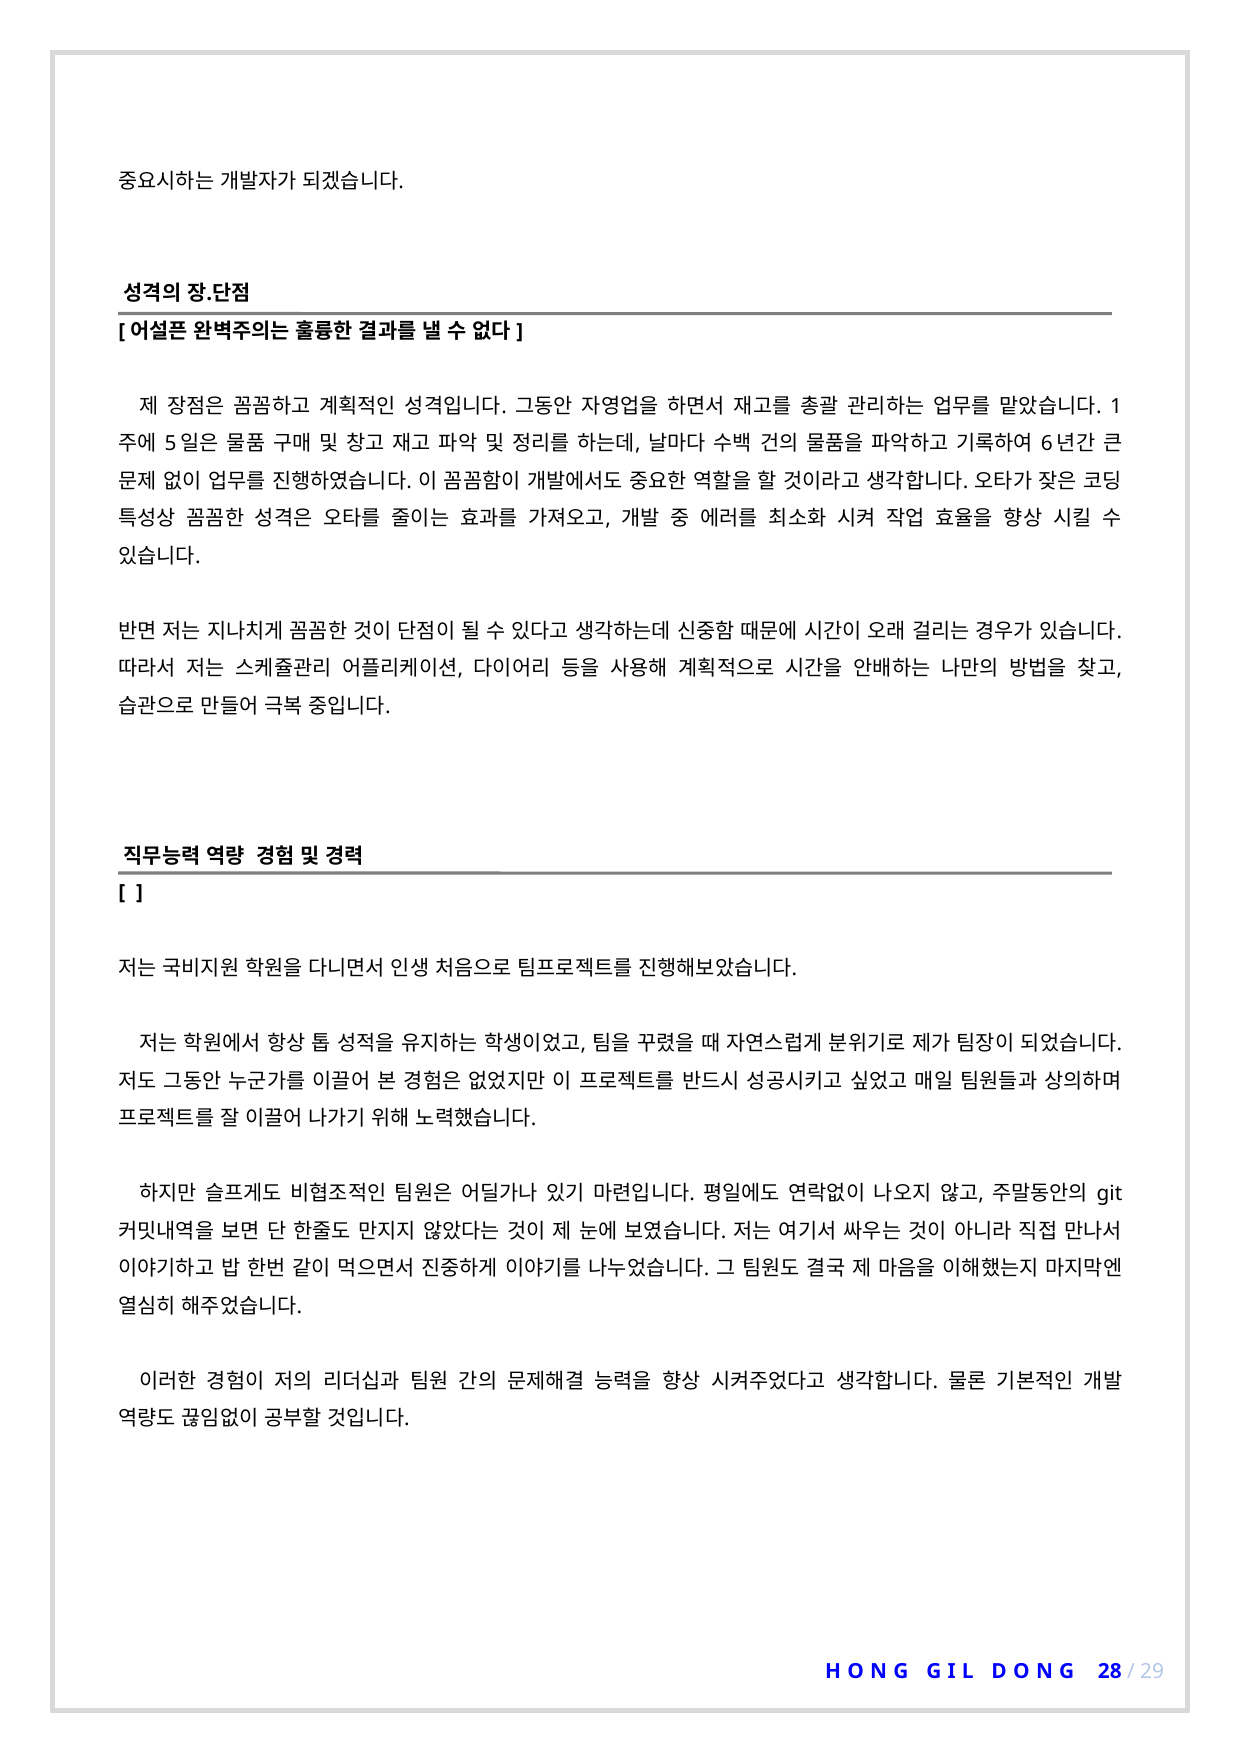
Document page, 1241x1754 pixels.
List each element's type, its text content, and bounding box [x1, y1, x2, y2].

text 저는 국비지원 학원을 다니면서 인생 처음으로 팀프로젝트를 진행해보았습니다. [118, 948, 1122, 986]
text 반면 저는 지나치게 꼼꼼한 것이 단점이 될 수 있다고 생각하는데 신중함 때문에 시간이 오래 걸리는 경우가 있습니다. 따라서 저는 스케쥴관리 어플리케이션, 다이어리 등을 사용해 계획적으로 시간을 안배하는 나만의 방법을 찾고, 습관으로 만들어 극복 중입니다. [118, 611, 1122, 723]
text [ ] [118, 873, 1122, 911]
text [118, 161, 1122, 198]
text 직무능력 역량 경험 및 경력 [118, 836, 1122, 873]
text 하지만 슬프게도 비협조적인 팀원은 어딜가나 있기 마련입니다. 평일에도 연락없이 나오지 않고, 주말동안의 git 커밋내역을 보면 단 한줄도 만지지 않았다는 것이 제 눈에 보였습니다. 저는 여기서 싸우는 것이 아니라 직접 만나서 이야기하고 밥 한번 같이 먹으면서 진중하게 이야기를 나누었습니다. 그 팀원도 결국 제 마음을 이해했는지 마지막엔 열심히 해주었습니다. [118, 1173, 1122, 1323]
text [ 어설픈 완벽주의는 훌륭한 결과를 낼 수 없다 ] [118, 311, 1122, 348]
text 저는 학원에서 항상 톱 성적을 유지하는 학생이었고, 팀을 꾸렸을 때 자연스럽게 분위기로 제가 팀장이 되었습니다. 저도 그동안 누군가를 이끌어 본 경험은 없었지만 이 프로젝트를 반드시 성공시키고 싶었고 매일 팀원들과 상의하며 프로젝트를 잘 이끌어 나가기 위해 노력했습니다. [118, 1023, 1122, 1136]
text 제 장점은 꼼꼼하고 계획적인 성격입니다. 그동안 자영업을 하면서 재고를 총괄 관리하는 업무를 맡았습니다. 1주에 5일은 물품 구매 및 창고 재고 파악 및 정리를 하는데, 날마다 수백 건의 물품을 파악하고 기록하여 6년간 큰 문제 없이 업무를 진행하였습니다. 이 꼼꼼함이 개발에서도 중요한 역할을 할 것이라고 생각합니다. 오타가 잦은 코딩 특성상 꼼꼼한 성격은 오타를 줄이는 효과를 가져오고, 개발 중 에러를 최소화 시켜 작업 효율을 향상 시킬 수 있습니다. [118, 386, 1122, 573]
text 성격의 장.단점 [118, 273, 1122, 311]
text 이러한 경험이 저의 리더십과 팀원 간의 문제해결 능력을 향상 시켜주었다고 생각합니다. 물론 기본적인 개발 역량도 끊임없이 공부할 것입니다. [118, 1361, 1122, 1436]
